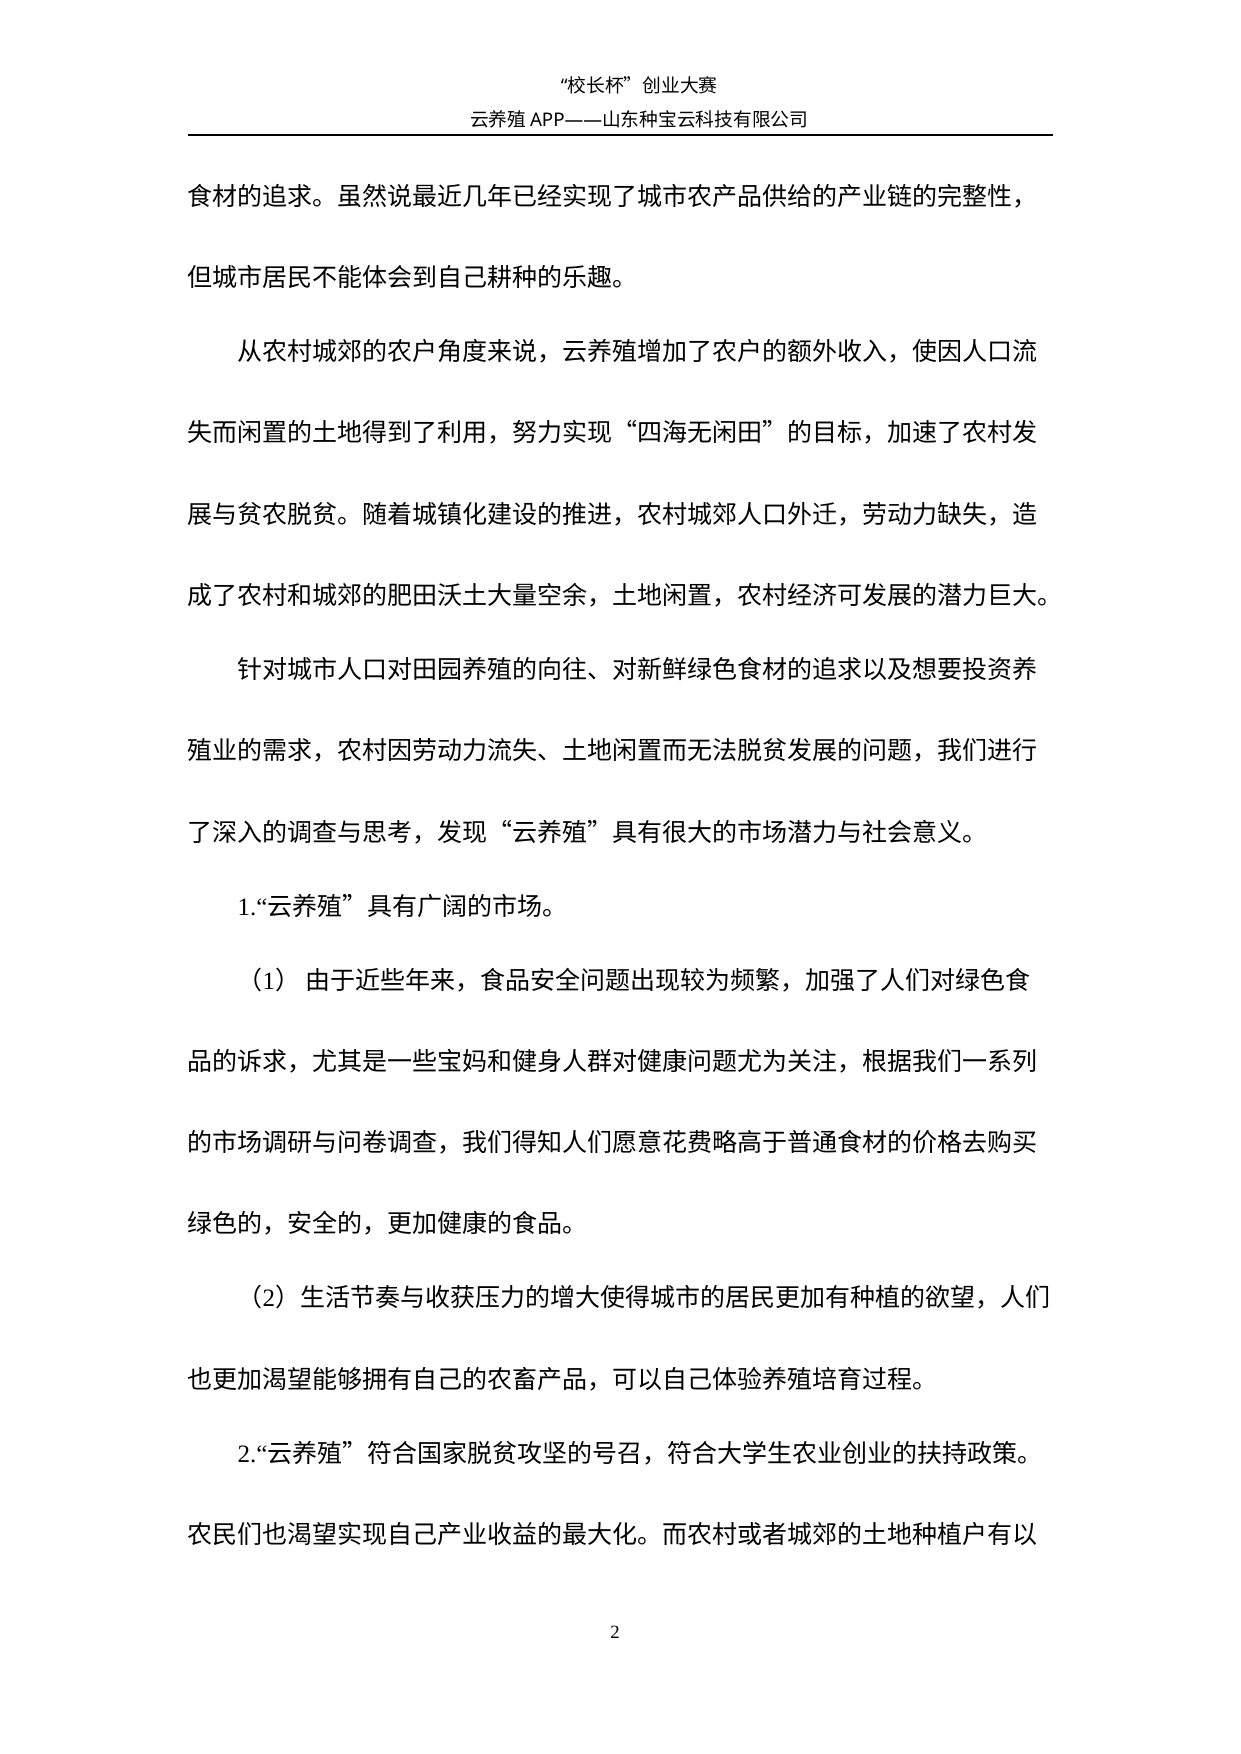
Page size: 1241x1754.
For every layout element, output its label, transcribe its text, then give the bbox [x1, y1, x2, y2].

text （2）生活节奏与收获压力的增大使得城市的居民更加有种植的欲望，人们也更加渴望能够拥有自己的农畜产品，可以自己体验养殖培育过程。 [187, 1263, 1053, 1410]
text 针对城市人口对田园养殖的向往、对新鲜绿色食材的追求以及想要投资养殖业的需求，农村因劳动力流失、土地闲置而无法脱贫发展的问题，我们进行了深入的调查与思考，发现“云养殖”具有很大的市场潜力与社会意义。 [187, 635, 1053, 863]
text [187, 162, 1053, 308]
text 1.“云养殖”具有广阔的市场。 [187, 872, 1053, 937]
text 从农村城郊的农户角度来说，云养殖增加了农户的额外收入，使因人口流失而闲置的土地得到了利用，努力实现“四海无闲田”的目标，加速了农村发展与贫农脱贫。随着城镇化建设的推进，农村城郊人口外迁，劳动力缺失，造成了农村和城郊的肥田沃土大量空余，土地闲置，农村经济可发展的潜力巨大。 [187, 317, 1053, 626]
text （1） 由于近些年来，食品安全问题出现较为频繁，加强了人们对绿色食品的诉求，尤其是一些宝妈和健身人群对健康问题尤为关注，根据我们一系列的市场调研与问卷调查，我们得知人们愿意花费略高于普通食材的价格去购买绿色的，安全的，更加健康的食品。 [187, 946, 1053, 1254]
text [187, 1419, 1053, 1565]
